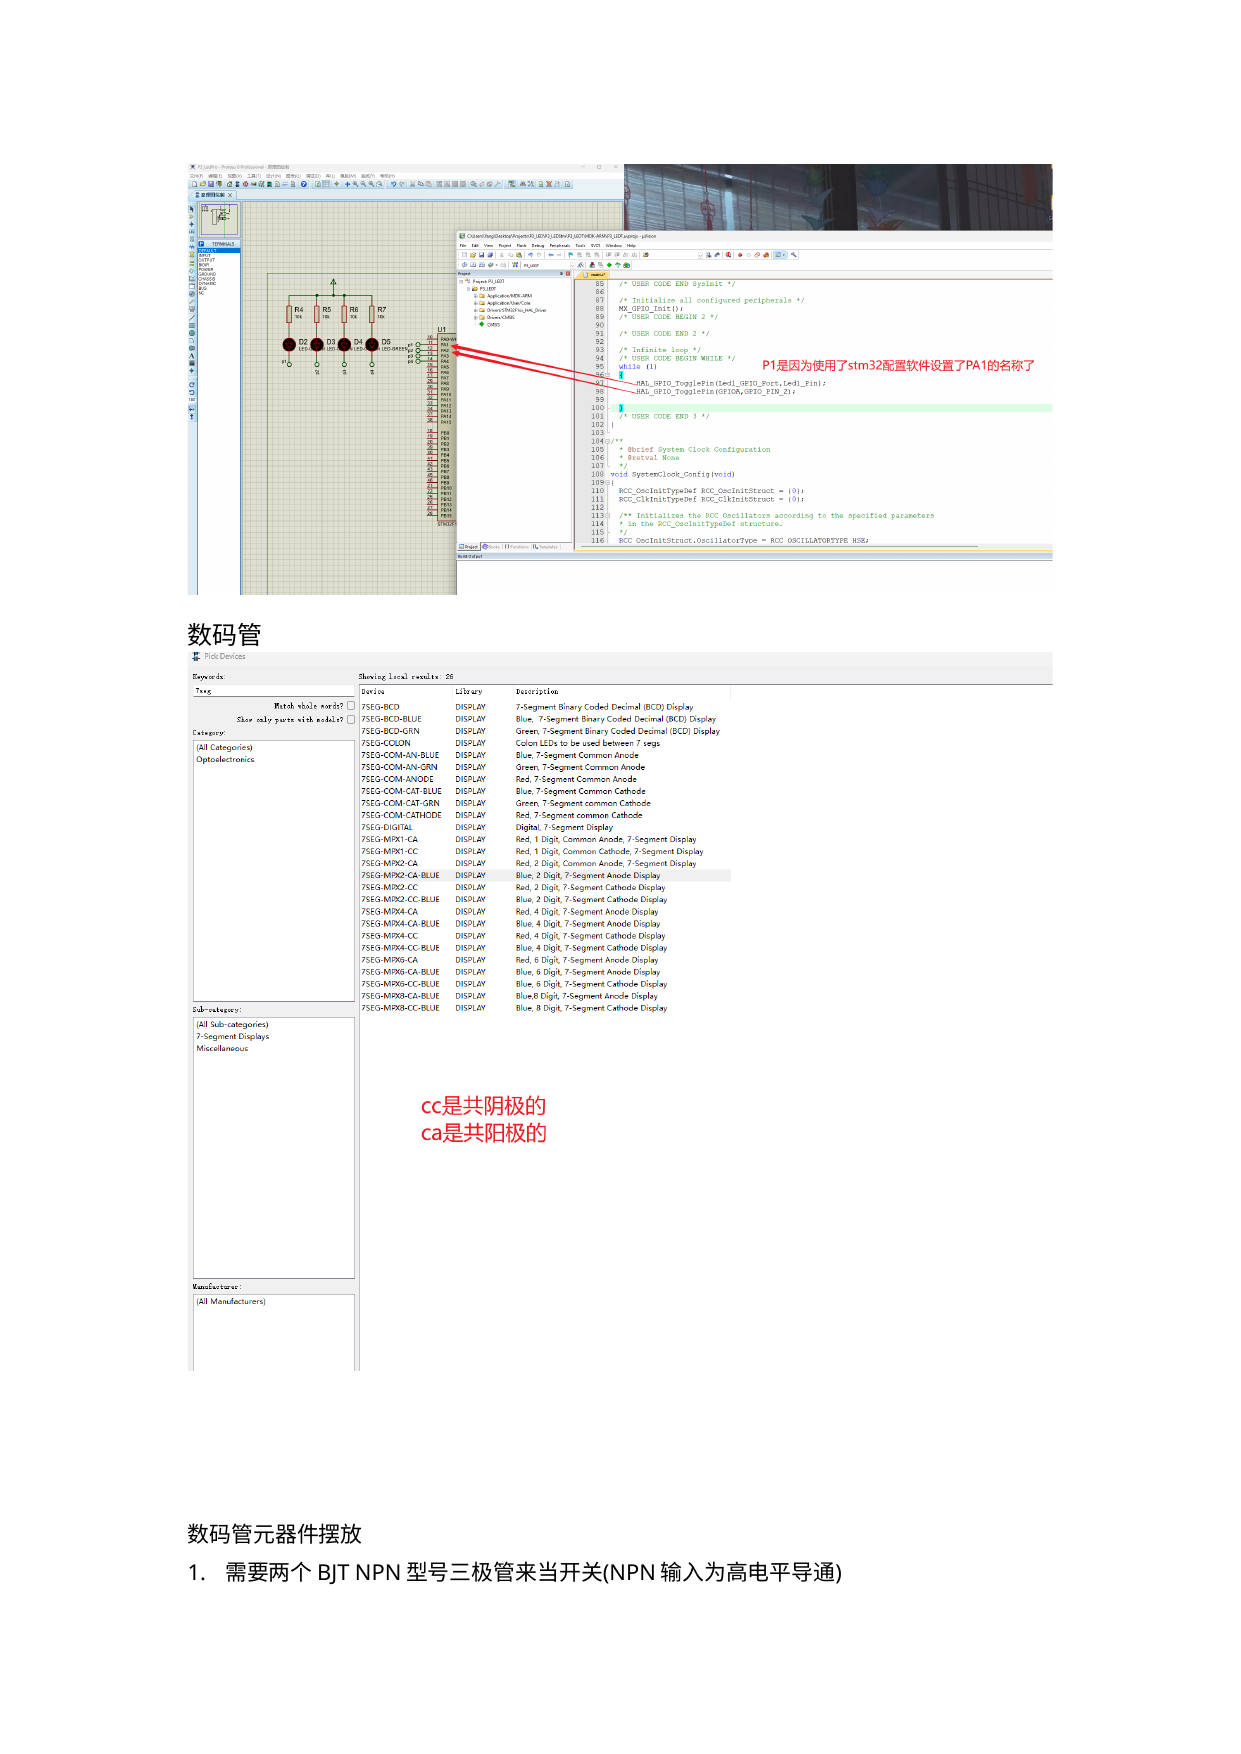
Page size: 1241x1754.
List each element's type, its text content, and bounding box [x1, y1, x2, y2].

picture [187, 164, 1053, 595]
subtitle 数码管 [187, 614, 1053, 652]
subtitle 数码管元器件摆放 [187, 1514, 1053, 1552]
list 需要两个BJT NPN型号三极管来当开关(NPN输入为高电平导通) [187, 1552, 1053, 1589]
picture [187, 652, 1053, 1371]
